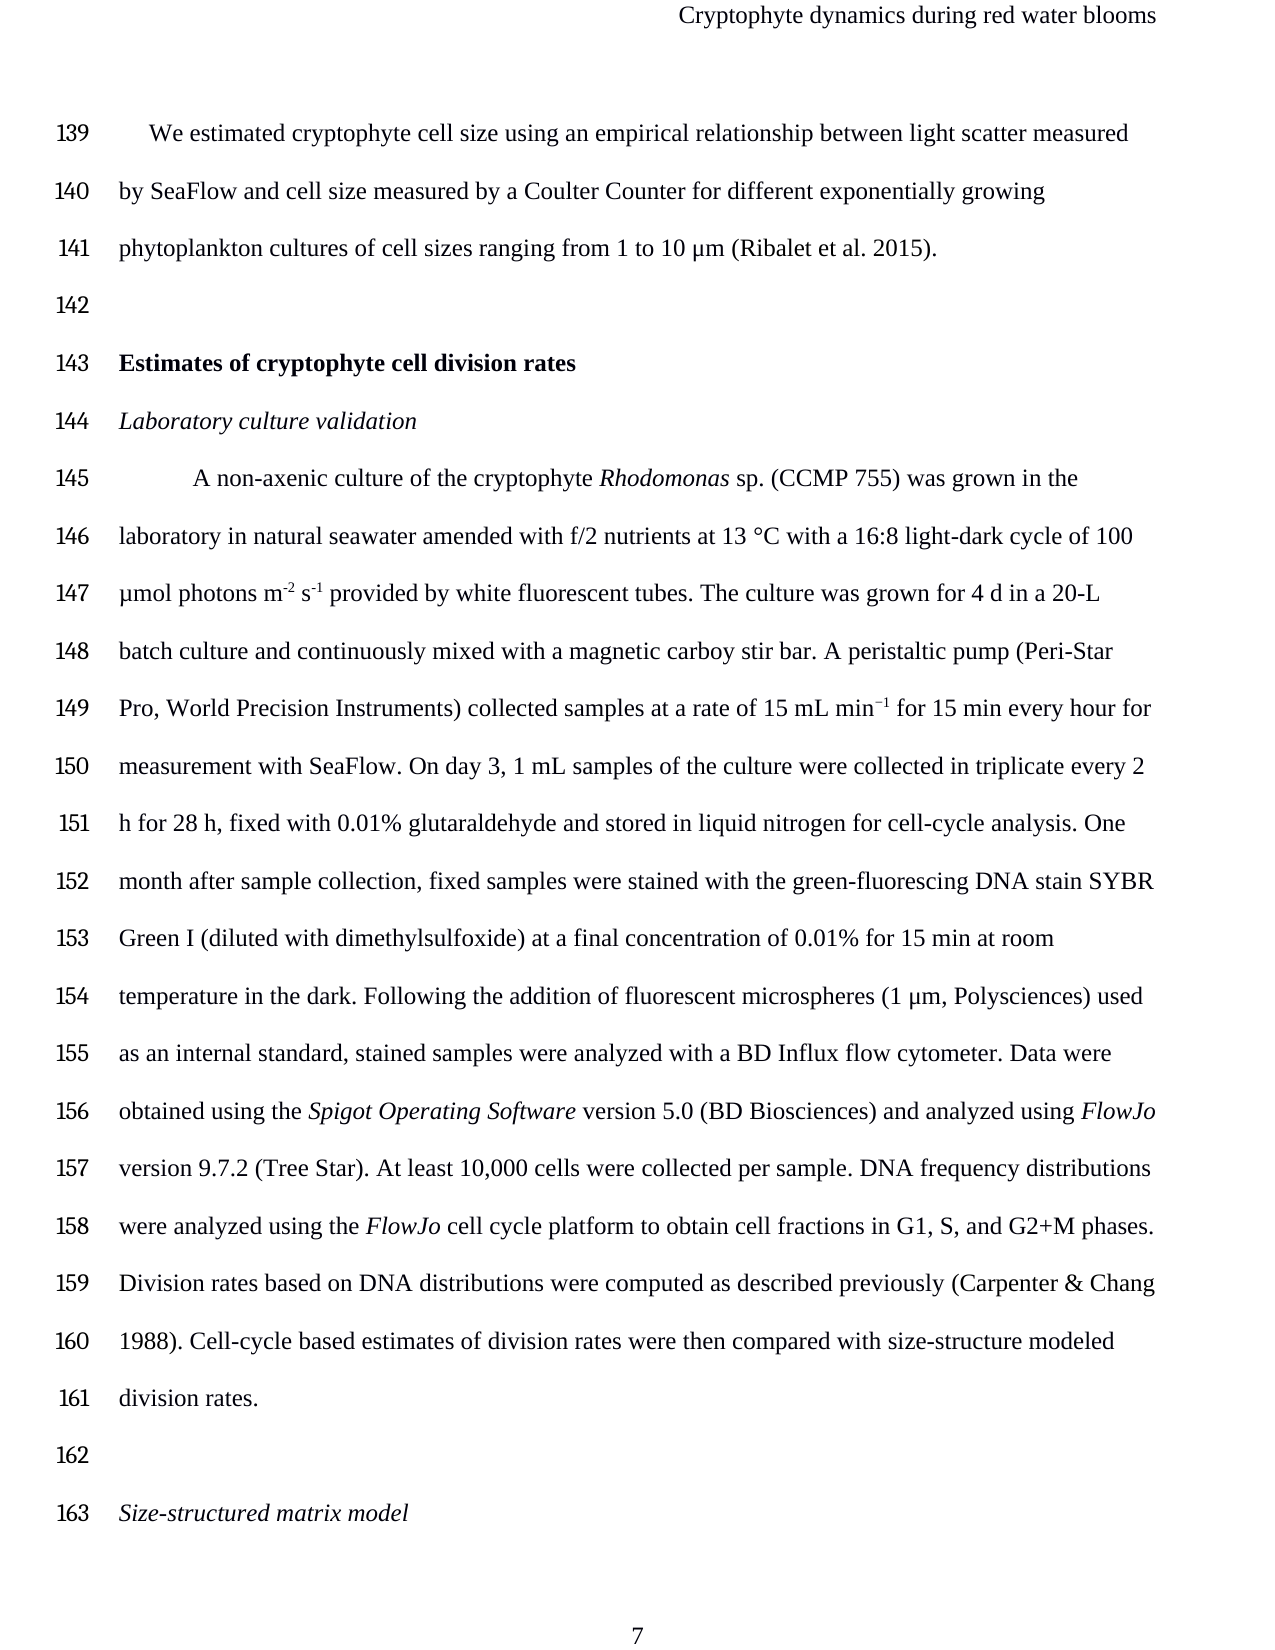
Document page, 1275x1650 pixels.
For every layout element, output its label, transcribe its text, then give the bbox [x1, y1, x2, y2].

text Size-structured matrix model [118, 1498, 1156, 1527]
text We estimated cryptophyte cell size using an empirical relationship between light scatter measured by SeaFlow and cell size measured by a Coulter Counter for different exponentially growing phytoplankton cultures of cell sizes ranging from 1 to 10 μm (Ribalet et al. 2015). [118, 118, 1156, 262]
text A non-axenic culture of the cryptophyte Rhodomonas sp. (CCMP 755) was grown in the laboratory in natural seawater amended with f/2 nutrients at 13 °C with a 16:8 light-dark cycle of 100 µmol photons m-2 s-1 provided by white fluorescent tubes. The culture was grown for 4 d in a 20-L batch culture and continuously mixed with a magnetic carboy stir bar. A peristaltic pump (Peri-Star Pro, World Precision Instruments) collected samples at a rate of 15 mL min−1 for 15 min every hour for measurement with SeaFlow. On day 3, 1 mL samples of the culture were collected in triplicate every 2 h for 28 h, fixed with 0.01% glutaraldehyde and stored in liquid nitrogen for cell-cycle analysis. One month after sample collection, fixed samples were stained with the green-fluorescing DNA stain SYBR Green I (diluted with dimethylsulfoxide) at a final concentration of 0.01% for 15 min at room temperature in the dark. Following the addition of fluorescent microspheres (1 μm, Polysciences) used as an internal standard, stained samples were analyzed with a BD Influx flow cytometer. Data were obtained using the Spigot Operating Software version 5.0 (BD Biosciences) and analyzed using FlowJo version 9.7.2 (Tree Star). At least 10,000 cells were collected per sample. DNA frequency distributions were analyzed using the FlowJo cell cycle platform to obtain cell fractions in G1, S, and G2+M phases. Division rates based on DNA distributions were computed as described previously (Carpenter & Chang 1988). Cell-cycle based estimates of division rates were then compared with size-structure modeled division rates. [118, 463, 1156, 1412]
text Laboratory culture validation [118, 406, 1156, 435]
text Estimates of cryptophyte cell division rates [118, 348, 1156, 377]
